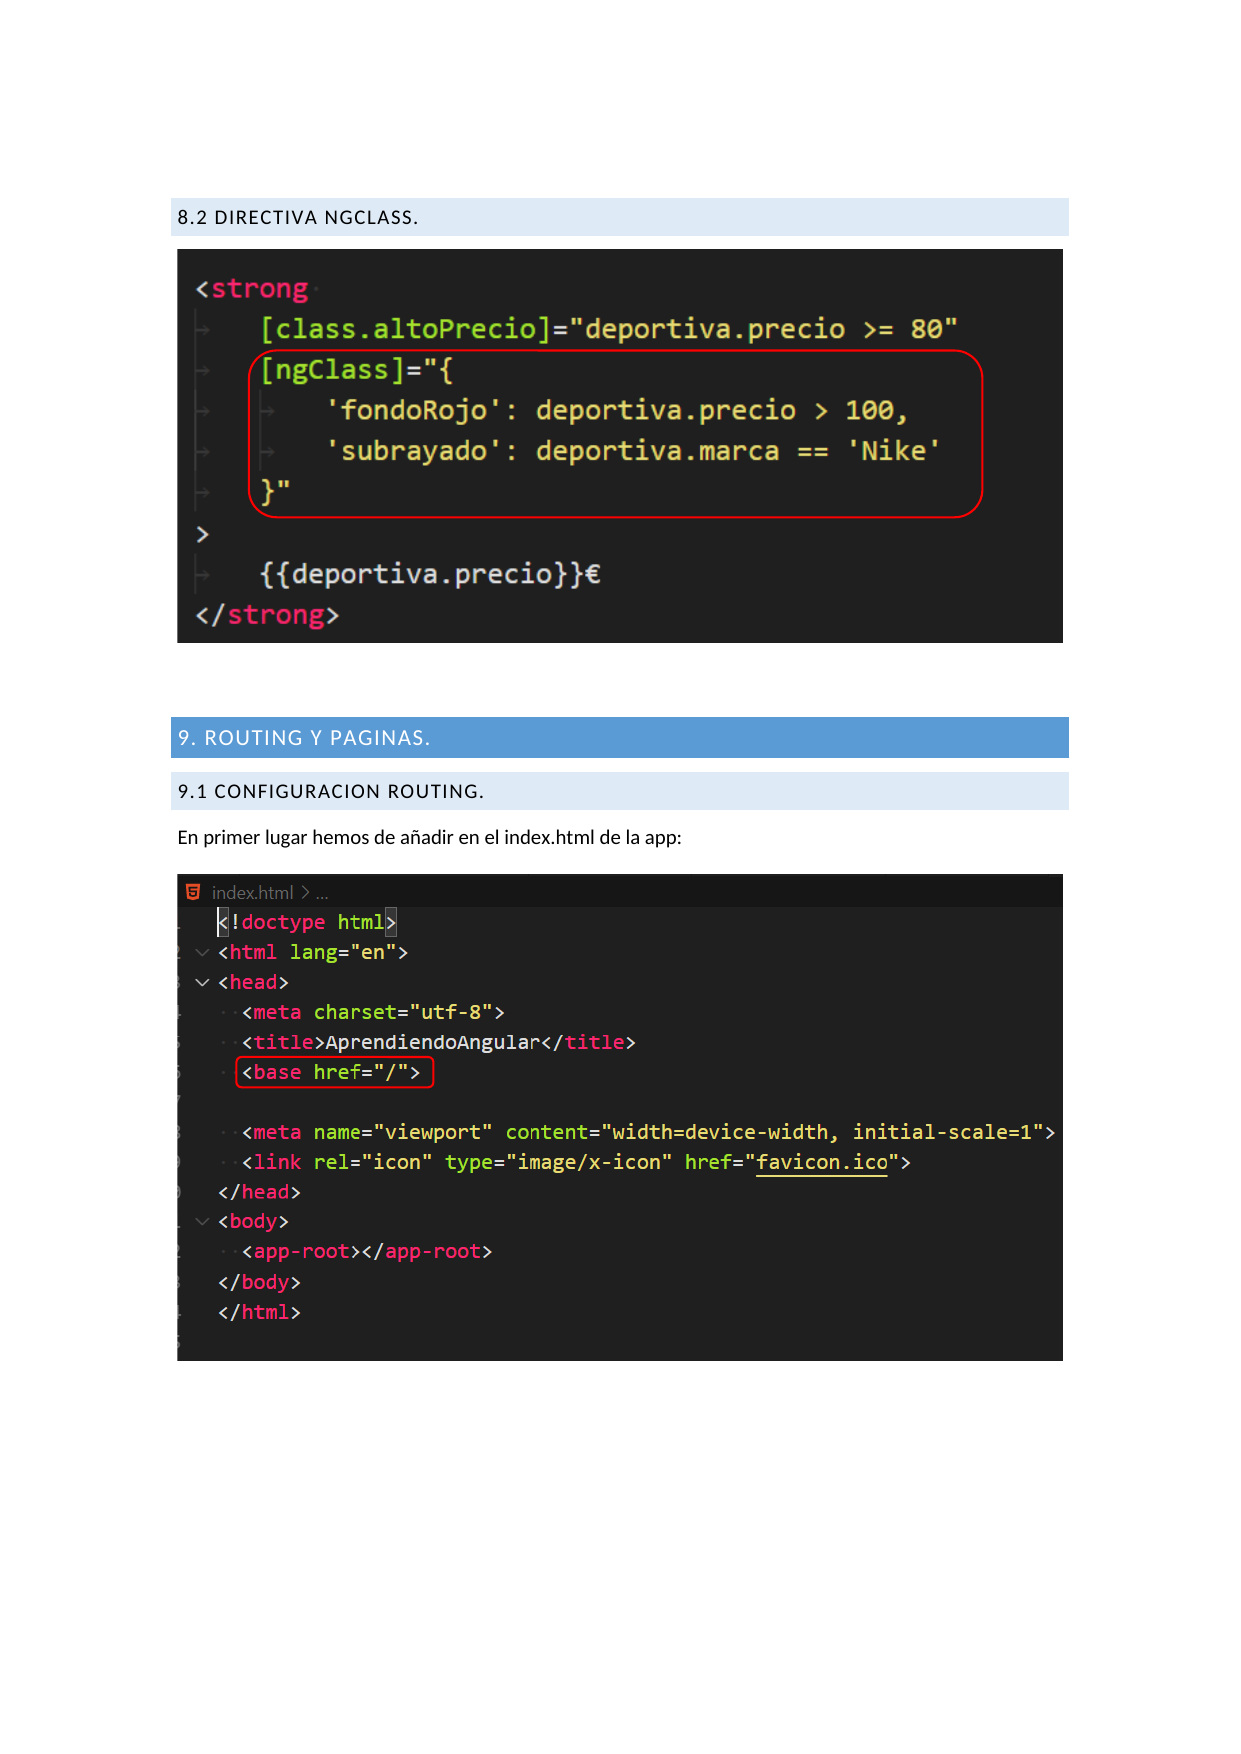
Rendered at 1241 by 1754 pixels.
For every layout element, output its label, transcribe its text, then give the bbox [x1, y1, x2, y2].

picture [177, 874, 1063, 1361]
text En primer lugar hemos de añadir en el index.html de la app: [177, 824, 1063, 850]
picture [177, 249, 1063, 643]
subtitle 8.2 DIRECTIVA NGCLASS. [177, 204, 1063, 229]
subtitle 9.1 CONFIGURACION ROUTING. [177, 779, 1063, 804]
subtitle 9. ROUTING Y PAGINAS. [177, 724, 1063, 751]
